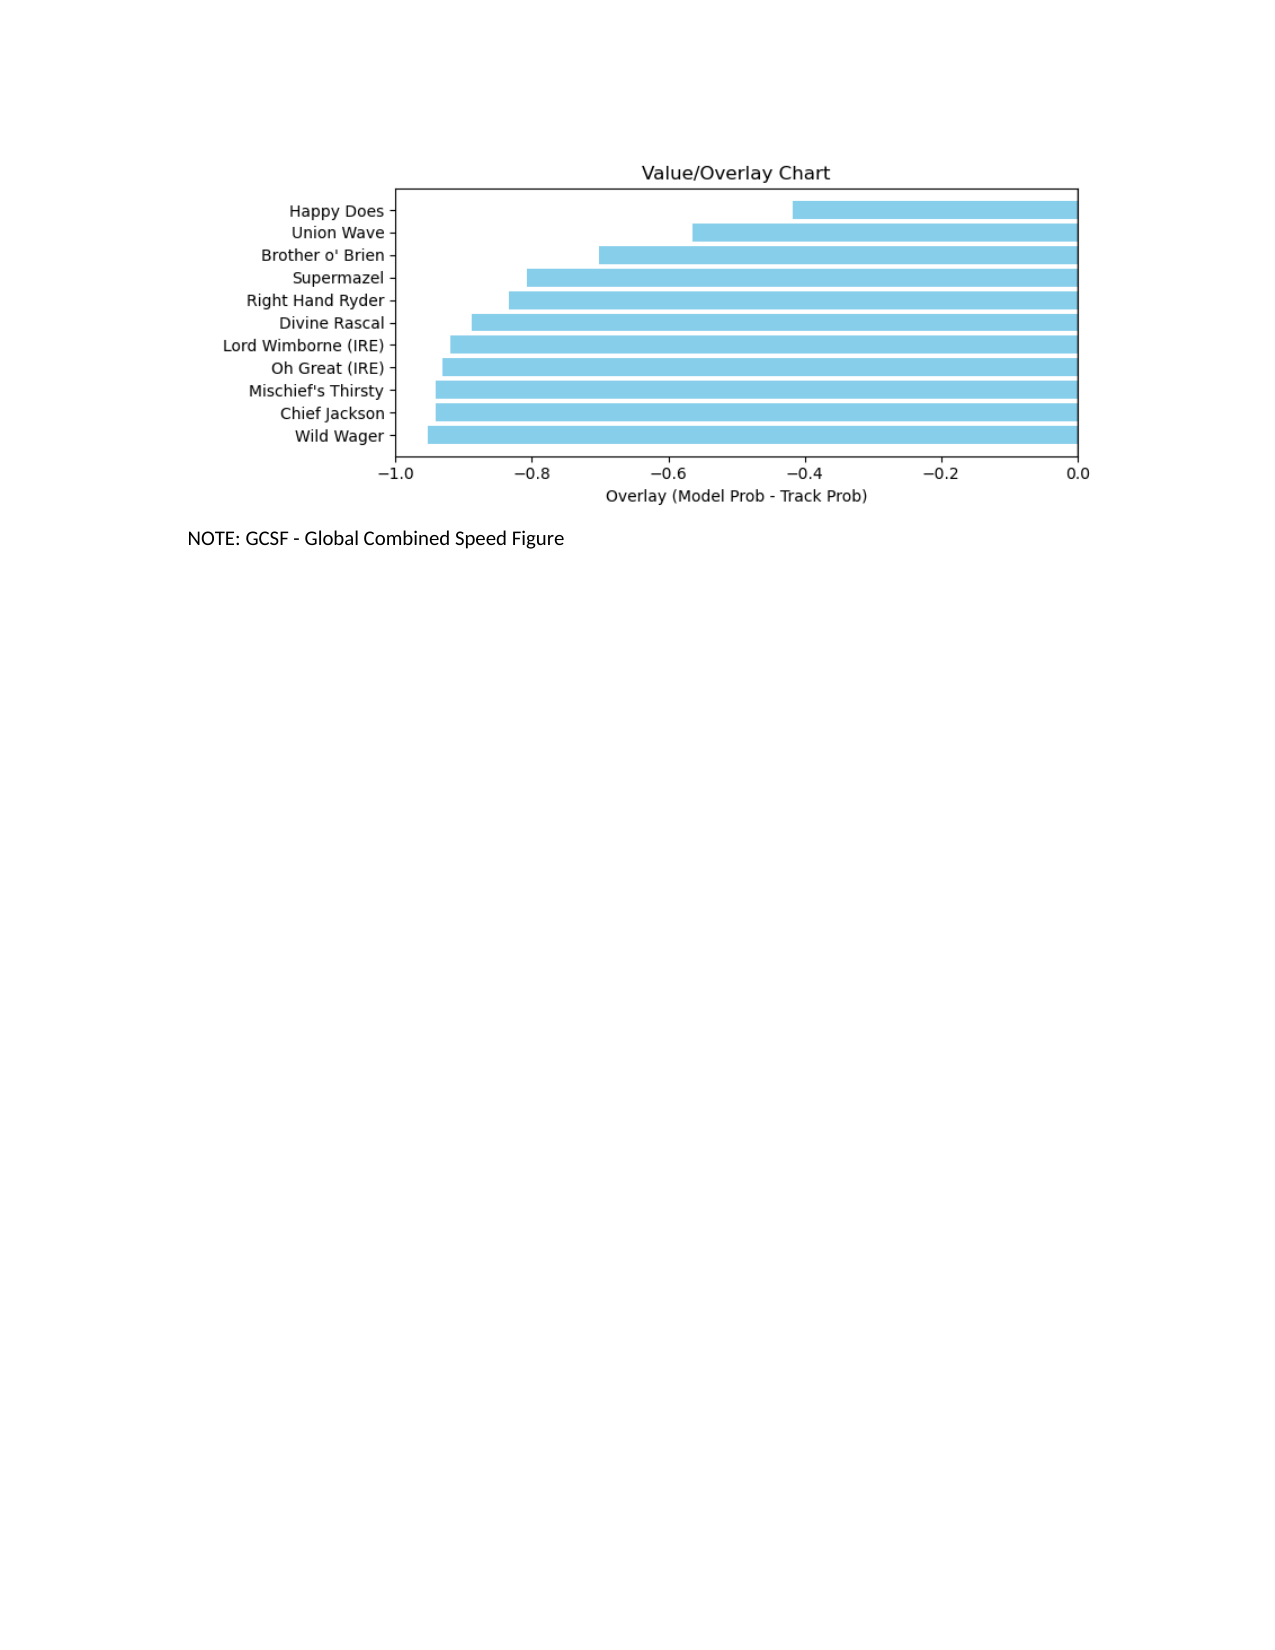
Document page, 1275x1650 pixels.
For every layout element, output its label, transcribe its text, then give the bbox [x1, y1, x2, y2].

picture [206, 150, 1107, 522]
text NOTE: GCSF - Global Combined Speed Figure [187, 525, 1087, 550]
